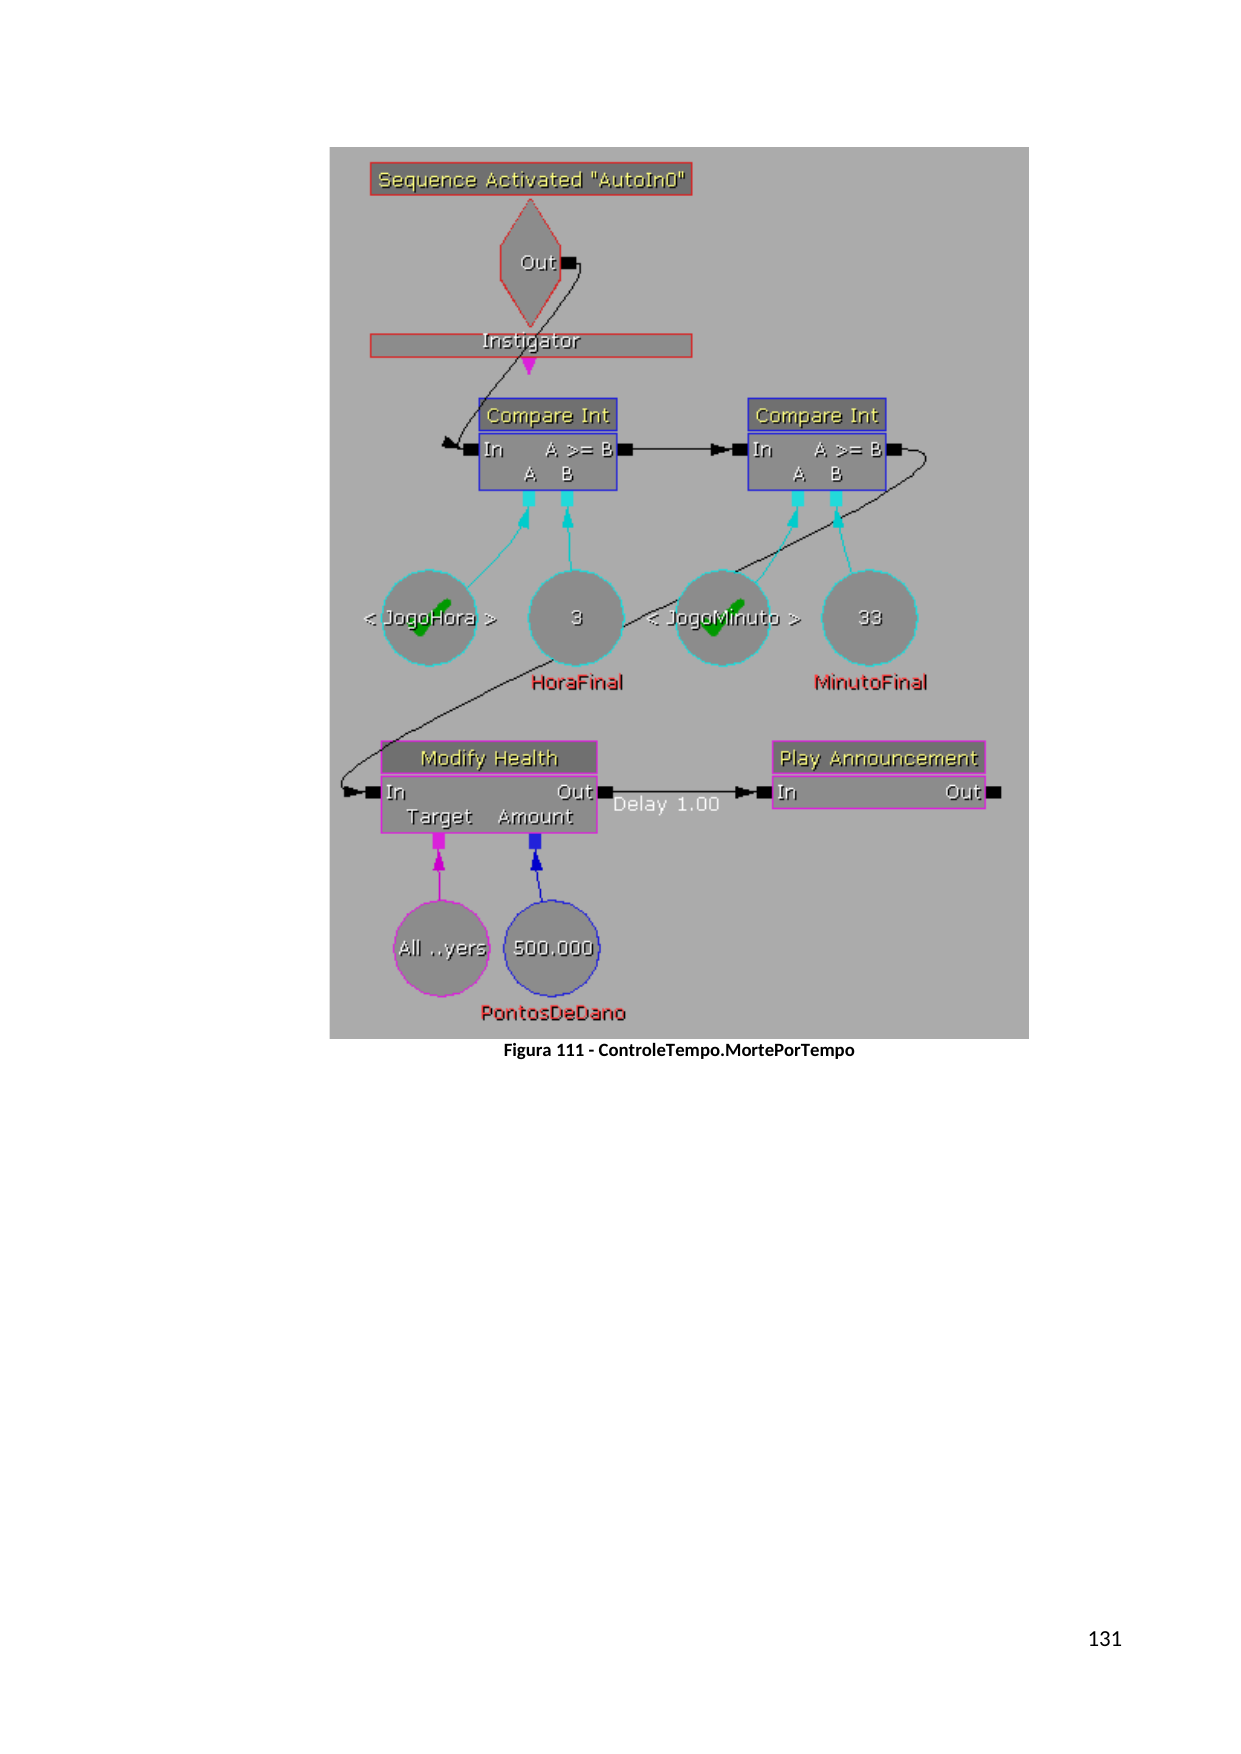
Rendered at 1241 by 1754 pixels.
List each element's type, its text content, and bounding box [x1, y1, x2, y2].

picture [329, 147, 1029, 1039]
